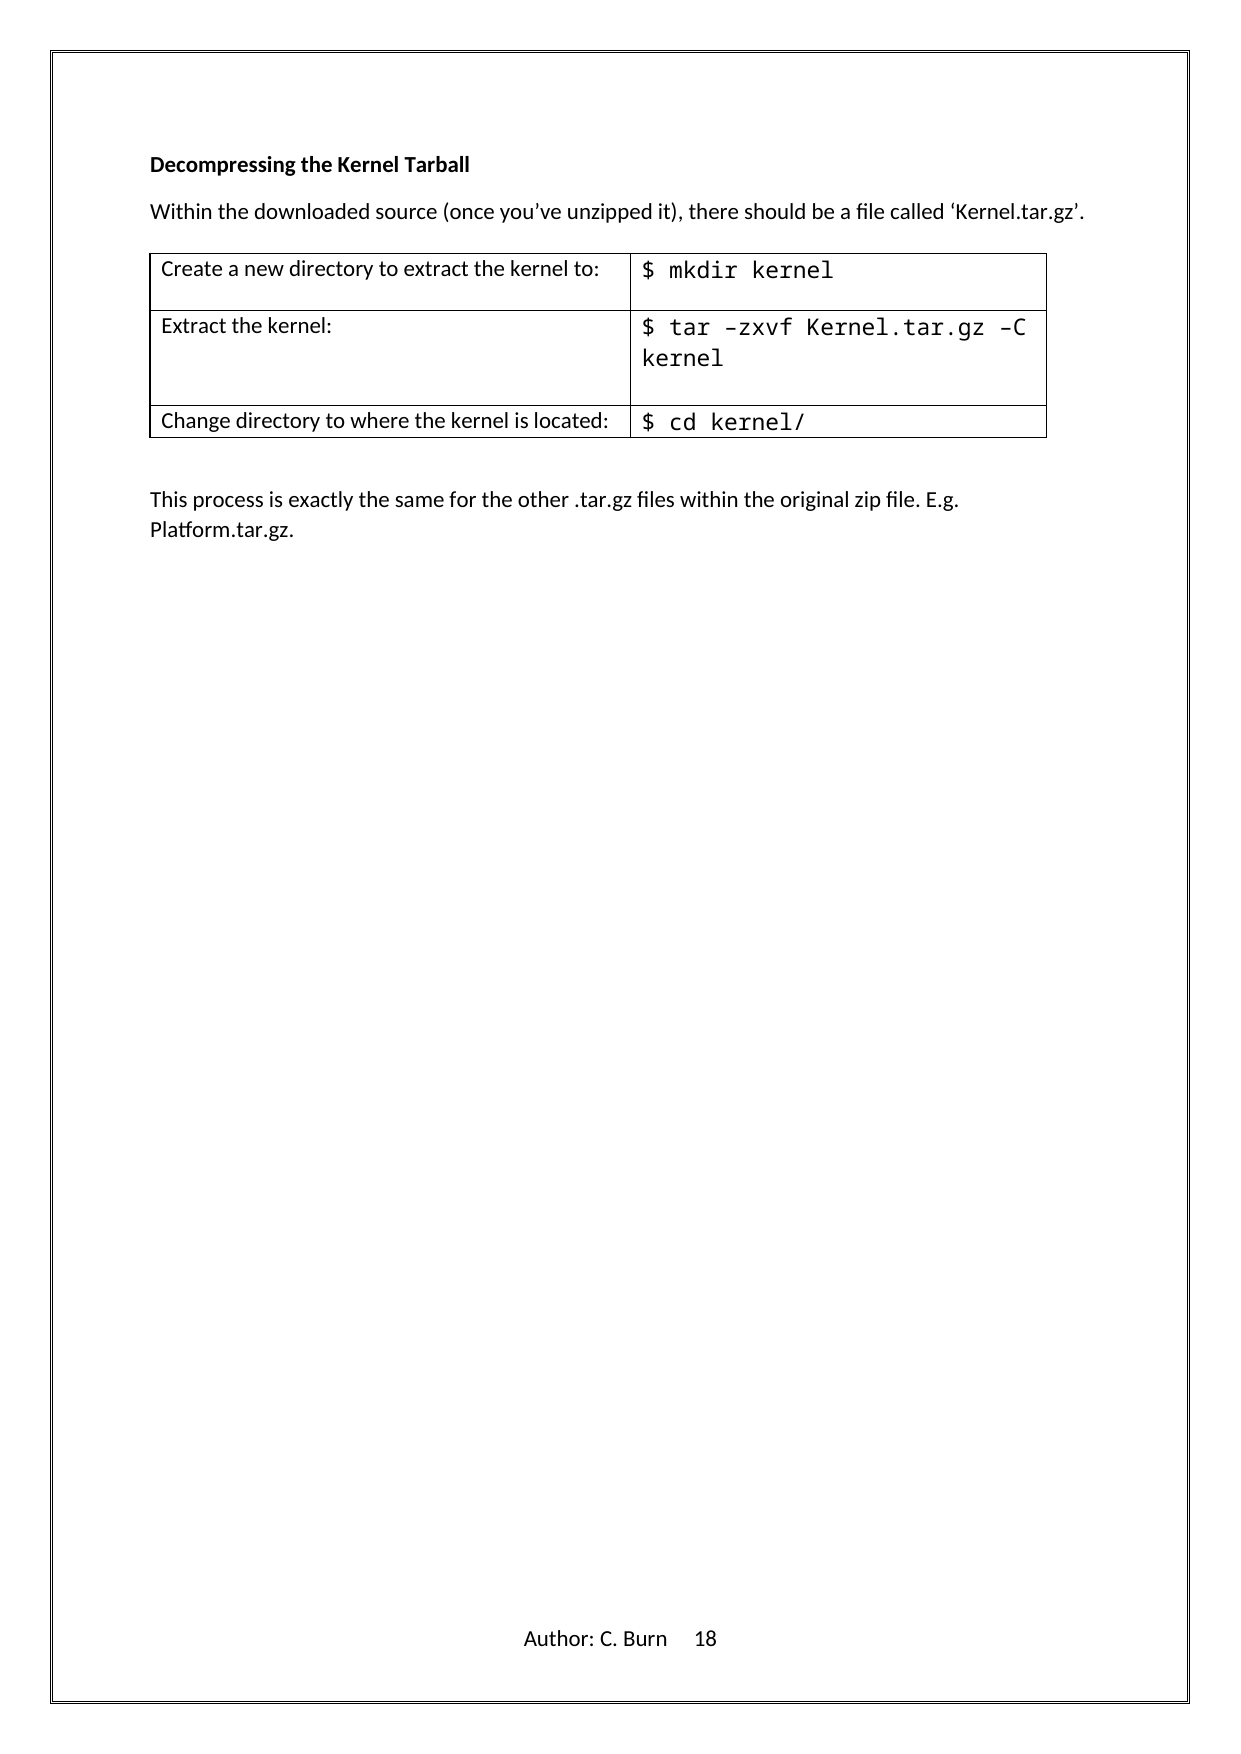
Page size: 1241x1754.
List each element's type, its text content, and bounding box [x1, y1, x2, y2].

table_header Create a new directory to extract the kernel to: [151, 254, 630, 310]
table_cell Extract the kernel: [151, 311, 630, 405]
table_cell $ tar –zxvf Kernel.tar.gz –C kernel [631, 311, 1046, 405]
table_cell Change directory to where the kernel is located: [151, 406, 630, 437]
text Decompressing the Kernel Tarball [150, 150, 1090, 178]
table_cell $ cd kernel/ [631, 406, 1046, 437]
table_header $ mkdir kernel [631, 254, 1046, 310]
text Within the downloaded source (once you’ve unzipped it), there should be a file called ‘Kernel.tar.gz’. [150, 197, 1090, 225]
text This process is exactly the same for the other .tar.gz files within the original zip file. E.g. Platform.tar.gz. [150, 485, 1090, 543]
